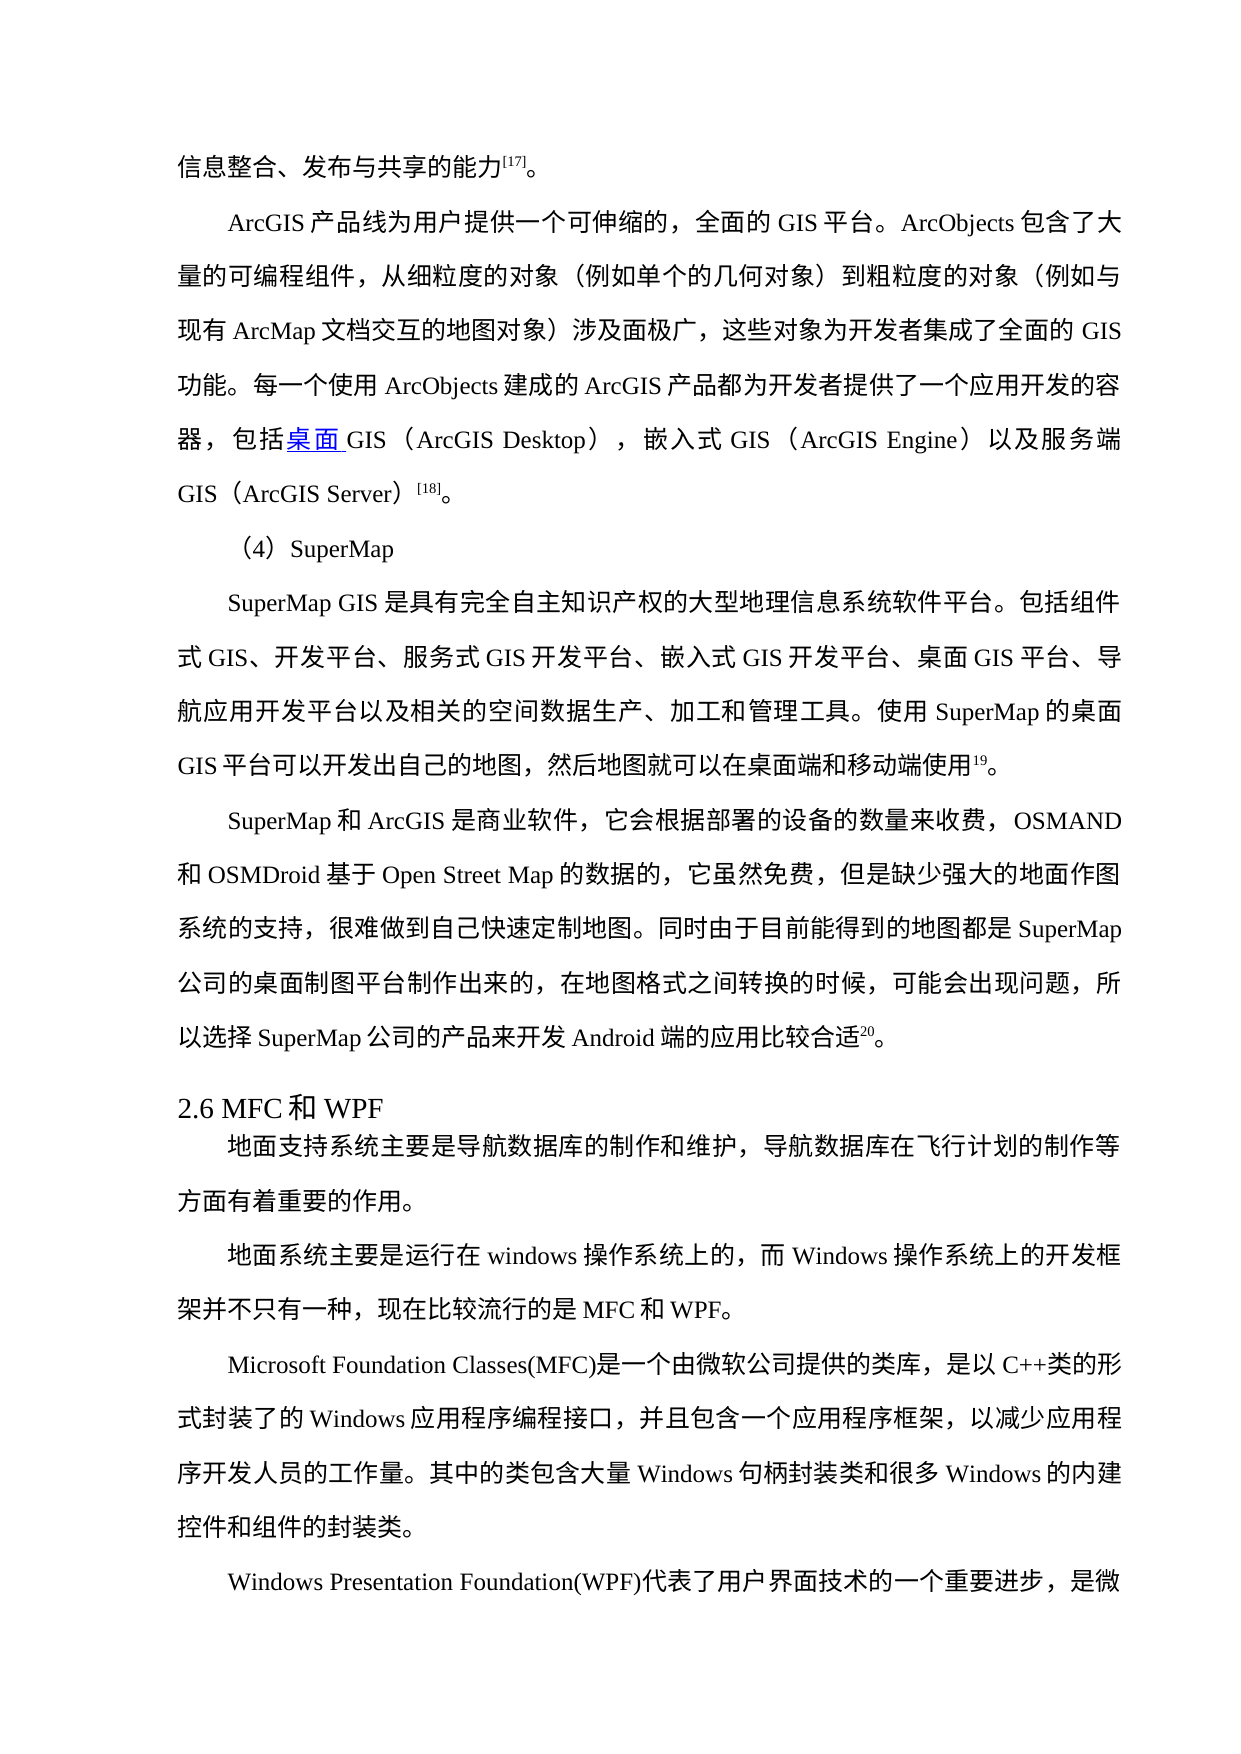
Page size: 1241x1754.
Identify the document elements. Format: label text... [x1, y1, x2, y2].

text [177, 1562, 1122, 1598]
text ArcGIS产品线为用户提供一个可伸缩的，全面的GIS平台。ArcObjects包含了大量的可编程组件，从细粒度的对象（例如单个的几何对象）到粗粒度的对象（例如与现有ArcMap文档交互的地图对象）涉及面极广，这些对象为开发者集成了全面的GIS功能。每一个使用ArcObjects建成的ArcGIS产品都为开发者提供了一个应用开发的容器，包括桌面GIS（ArcGIS Desktop），嵌入式GIS（ArcGIS Engine）以及服务端GIS（ArcGIS Server）[]。 [177, 202, 1122, 510]
text SuperMap GIS是具有完全自主知识产权的大型地理信息系统软件平台。包括组件式GIS、开发平台、服务式GIS开发平台、嵌入式GIS开发平台、桌面GIS平台、导航应用开发平台以及相关的空间数据生产、加工和管理工具。使用SuperMap的桌面GIS平台可以开发出自己的地图，然后地图就可以在桌面端和移动端使用。 [177, 583, 1122, 782]
text 地面支持系统主要是导航数据库的制作和维护，导航数据库在飞行计划的制作等方面有着重要的作用。 [177, 1127, 1122, 1217]
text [177, 148, 1122, 184]
text 地面系统主要是运行在windows操作系统上的，而Windows操作系统上的开发框架并不只有一种，现在比较流行的是MFC和WPF。 [177, 1236, 1122, 1326]
text Microsoft Foundation Classes(MFC)是一个由微软公司提供的类库，是以C++类的形式封装了的Windows应用程序编程接口，并且包含一个应用程序框架，以减少应用程序开发人员的工作量。其中的类包含大量Windows句柄封装类和很多Windows的内建控件和组件的封装类。 [177, 1344, 1122, 1544]
subtitle 2.6 MFC和WPF [177, 1084, 1122, 1127]
text SuperMap和ArcGIS是商业软件，它会根据部署的设备的数量来收费，OSMAND和OSMDroid基于Open Street Map的数据的，它虽然免费，但是缺少强大的地面作图系统的支持，很难做到自己快速定制地图。同时由于目前能得到的地图都是SuperMap公司的桌面制图平台制作出来的，在地图格式之间转换的时候，可能会出现问题，所以选择SuperMap公司的产品来开发Android端的应用比较合适。 [177, 800, 1122, 1054]
text （4）SuperMap [177, 528, 1122, 564]
